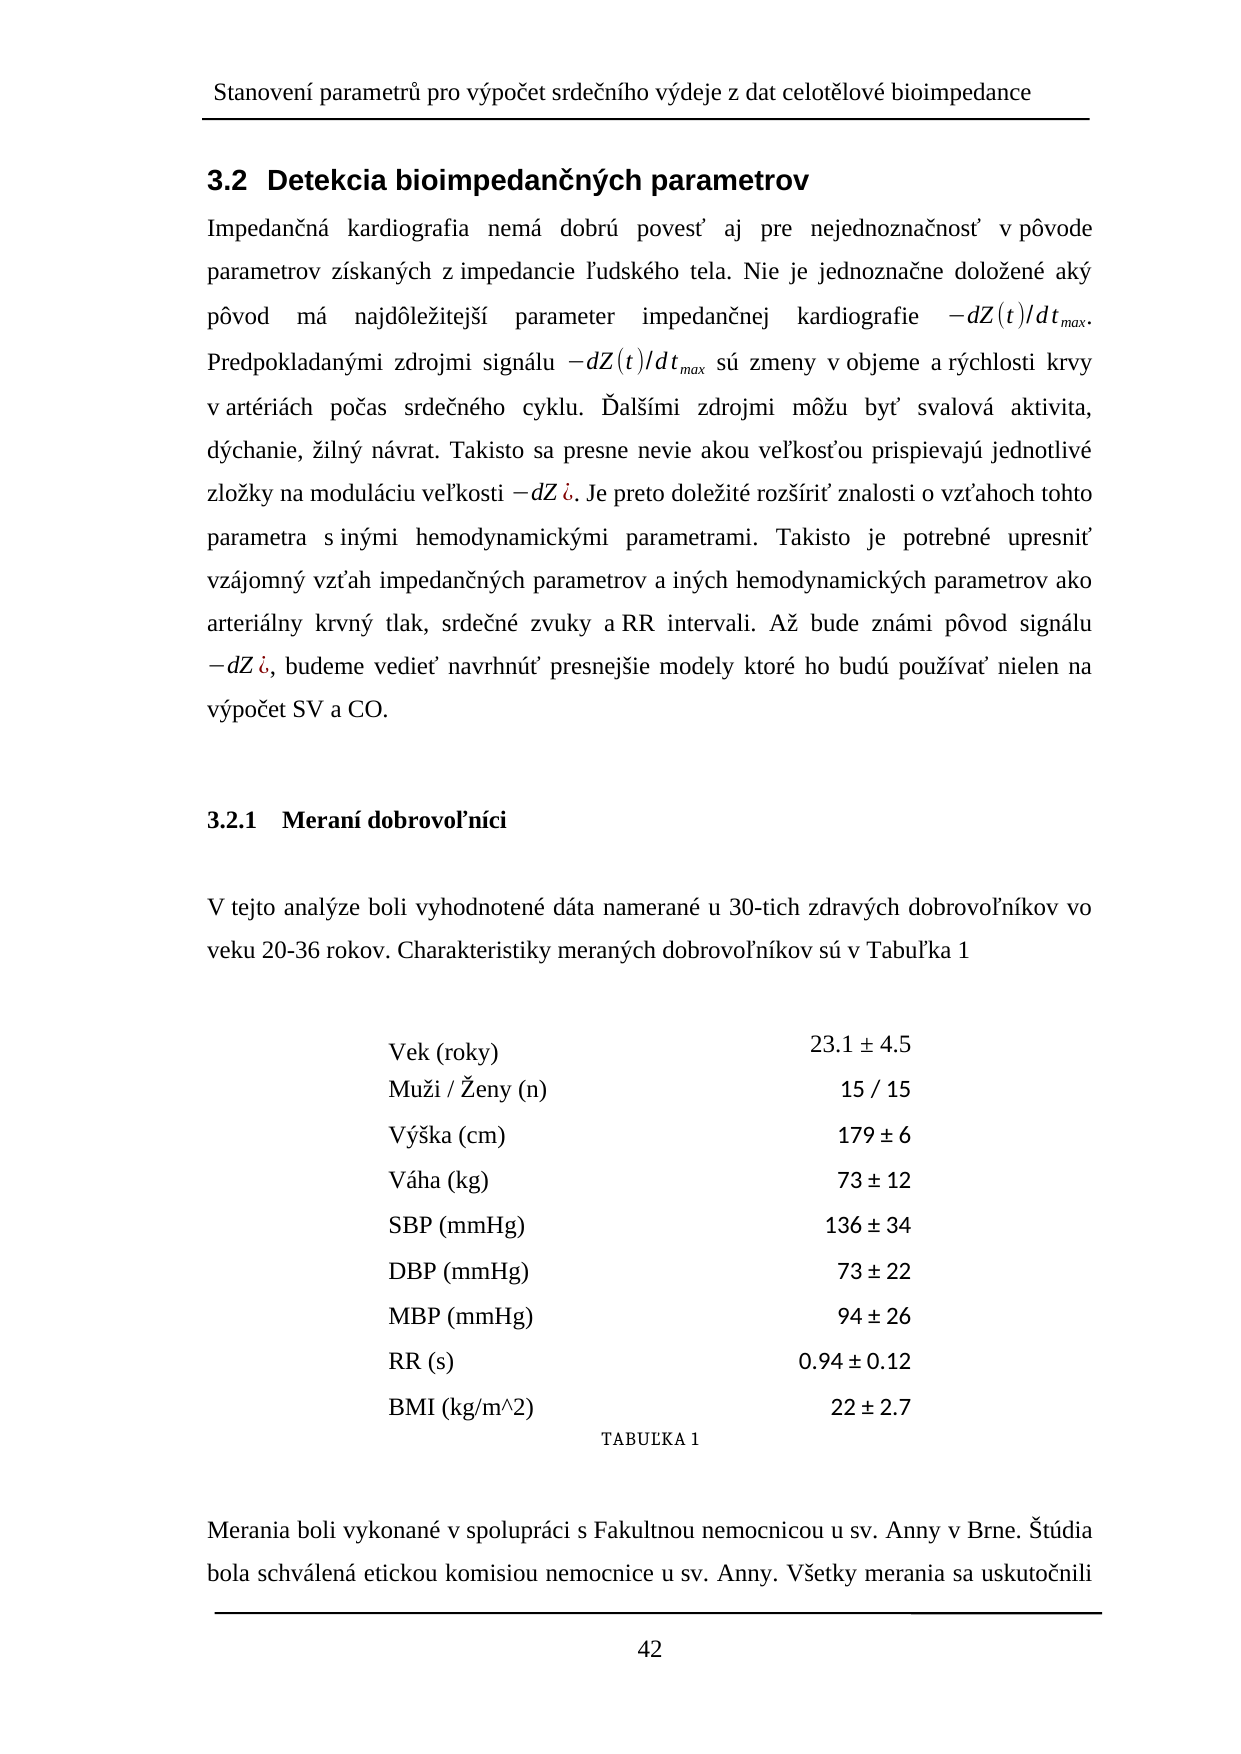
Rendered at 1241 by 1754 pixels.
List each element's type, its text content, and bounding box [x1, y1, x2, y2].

text Tabuľka 1 [207, 1429, 1092, 1450]
table_cell SBP (mmHg) [381, 1202, 645, 1247]
table_cell 179 ± 6 [645, 1112, 918, 1157]
table_cell 22 ± 2.7 [645, 1384, 918, 1429]
table_cell MBP (mmHg) [381, 1293, 645, 1338]
table_cell DBP (mmHg) [381, 1248, 645, 1293]
table_cell 94 ± 26 [645, 1293, 918, 1338]
table_cell RR (s) [381, 1338, 645, 1383]
table_cell BMI (kg/m^2) [381, 1384, 645, 1429]
table_cell 0.94 ± 0.12 [645, 1338, 918, 1383]
subtitle Detekcia bioimpedančných parametrov [207, 163, 1092, 196]
text V tejto analýze boli vyhodnotené dáta namerané u 30-tich zdravých dobrovoľníkov vo veku 20-36 rokov. Charakteristiky meraných dobrovoľníkov sú v Tabuľka 1 [207, 892, 1092, 963]
table_cell 73 ± 12 [645, 1157, 918, 1202]
table_header Vek (roky) [381, 1021, 645, 1066]
table_header 23.1 ± 4.5 [645, 1021, 918, 1066]
text Impedančná kardiografia nemá dobrú povesť aj pre nejednoznačnosť v pôvode parametrov získaných z impedancie ľudského tela. Nie je jednoznačne doložené aký pôvod má najdôležitejší parameter impedančnej kardiografie . Predpokladanými zdrojmi signálu sú zmeny v objeme a rýchlosti krvy v artériách počas srdečného cyklu. Ďalšími zdrojmi môžu byť svalová aktivita, dýchanie, žilný návrat. Takisto sa presne nevie akou veľkosťou prispievajú jednotlivé zložky na moduláciu veľkosti . Je preto doležité rozšíriť znalosti o vzťahoch tohto parametra s inými hemodynamickými parametrami. Takisto je potrebné upresniť vzájomný vzťah impedančných parametrov a iných hemodynamických parametrov ako arteriálny krvný tlak, srdečné zvuky a RR intervali. Až bude známi pôvod signálu , budeme vedieť navrhnúť presnejšie modely ktoré ho budú používať nielen na výpočet SV a CO. [207, 213, 1092, 723]
table_cell Muži / Ženy (n) [381, 1066, 645, 1112]
subtitle Meraní dobrovoľníci [207, 805, 1092, 834]
table_cell 73 ± 22 [645, 1248, 918, 1293]
table_cell Výška (cm) [381, 1112, 645, 1157]
table_cell Váha (kg) [381, 1157, 645, 1202]
table_cell 136 ± 34 [645, 1202, 918, 1247]
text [207, 1515, 1092, 1587]
table_cell 15 / 15 [645, 1066, 918, 1112]
